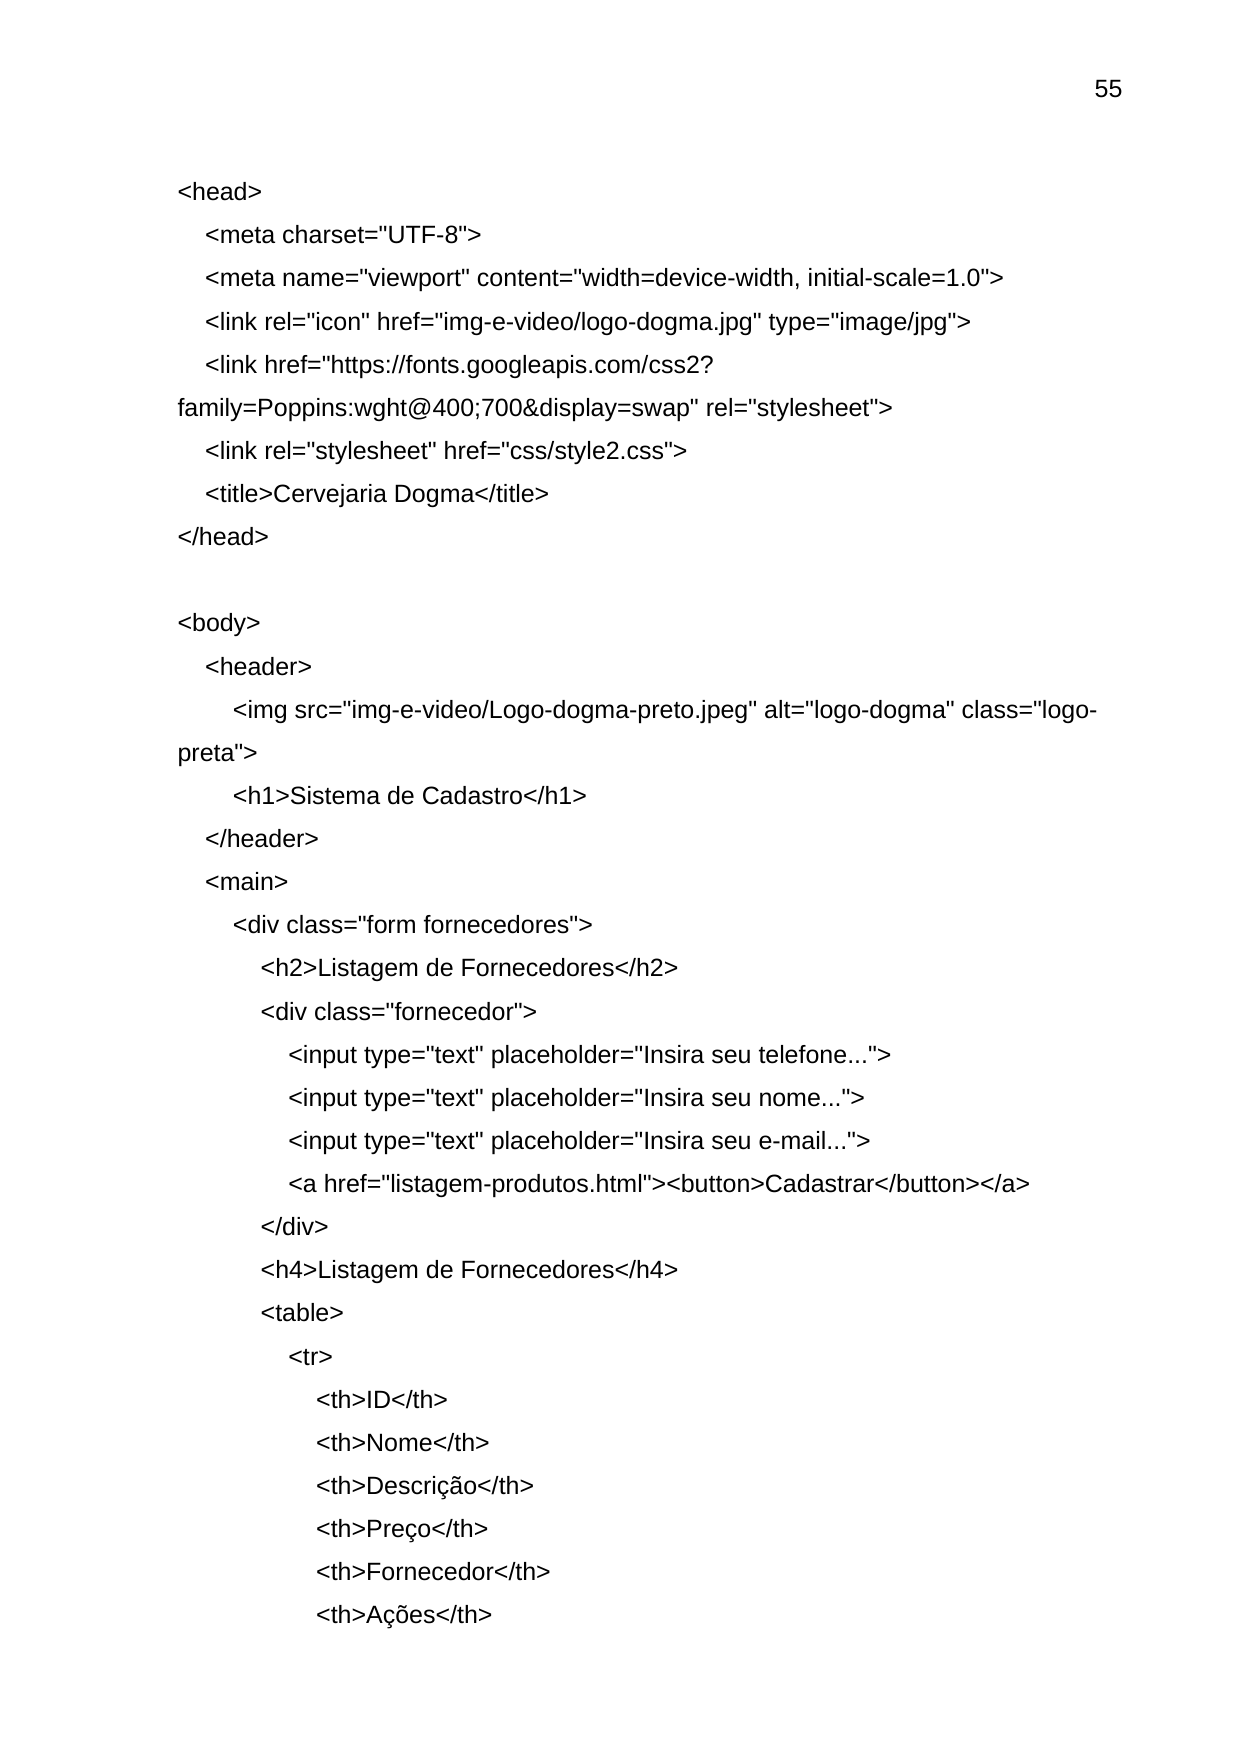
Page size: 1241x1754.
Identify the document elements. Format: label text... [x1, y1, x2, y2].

text <a href="listagem-produtos.html"><button>Cadastrar</button></a> [177, 1169, 1122, 1198]
text </head> [177, 522, 1122, 551]
text </div> [177, 1212, 1122, 1241]
text <div class="fornecedor"> [177, 997, 1122, 1025]
text <header> [177, 652, 1122, 680]
text <img src="img-e-video/Logo-dogma-preto.jpeg" alt="logo-dogma" class="logo-preta"> [177, 695, 1122, 767]
text <input type="text" placeholder="Insira seu nome..."> [177, 1083, 1122, 1112]
text <h1>Sistema de Cadastro</h1> [177, 781, 1122, 810]
text <h2>Listagem de Fornecedores</h2> [177, 953, 1122, 982]
text <link rel="stylesheet" href="css/style2.css"> [177, 436, 1122, 465]
text <main> [177, 867, 1122, 896]
text <title>Cervejaria Dogma</title> [177, 479, 1122, 508]
text <link href="https://fonts.googleapis.com/css2?family=Poppins:wght@400;700&display=swap" rel="stylesheet"> [177, 350, 1122, 422]
text <th>Descrição</th> [177, 1471, 1122, 1500]
text <input type="text" placeholder="Insira seu telefone..."> [177, 1040, 1122, 1068]
text <th>Ações</th> [177, 1600, 1122, 1629]
text <table> [177, 1298, 1122, 1327]
text <tr> [177, 1342, 1122, 1370]
text <meta charset="UTF-8"> [177, 220, 1122, 249]
text <input type="text" placeholder="Insira seu e-mail..."> [177, 1126, 1122, 1155]
text <h4>Listagem de Fornecedores</h4> [177, 1255, 1122, 1284]
text <body> [177, 608, 1122, 637]
text <head> [177, 177, 1122, 206]
text <th>ID</th> [177, 1385, 1122, 1413]
text </header> [177, 824, 1122, 853]
text <div class="form fornecedores"> [177, 910, 1122, 939]
text <meta name="viewport" content="width=device-width, initial-scale=1.0"> [177, 263, 1122, 292]
text <th>Preço</th> [177, 1514, 1122, 1543]
text <th>Nome</th> [177, 1428, 1122, 1457]
text <link rel="icon" href="img-e-video/logo-dogma.jpg" type="image/jpg"> [177, 307, 1122, 335]
text <th>Fornecedor</th> [177, 1557, 1122, 1586]
